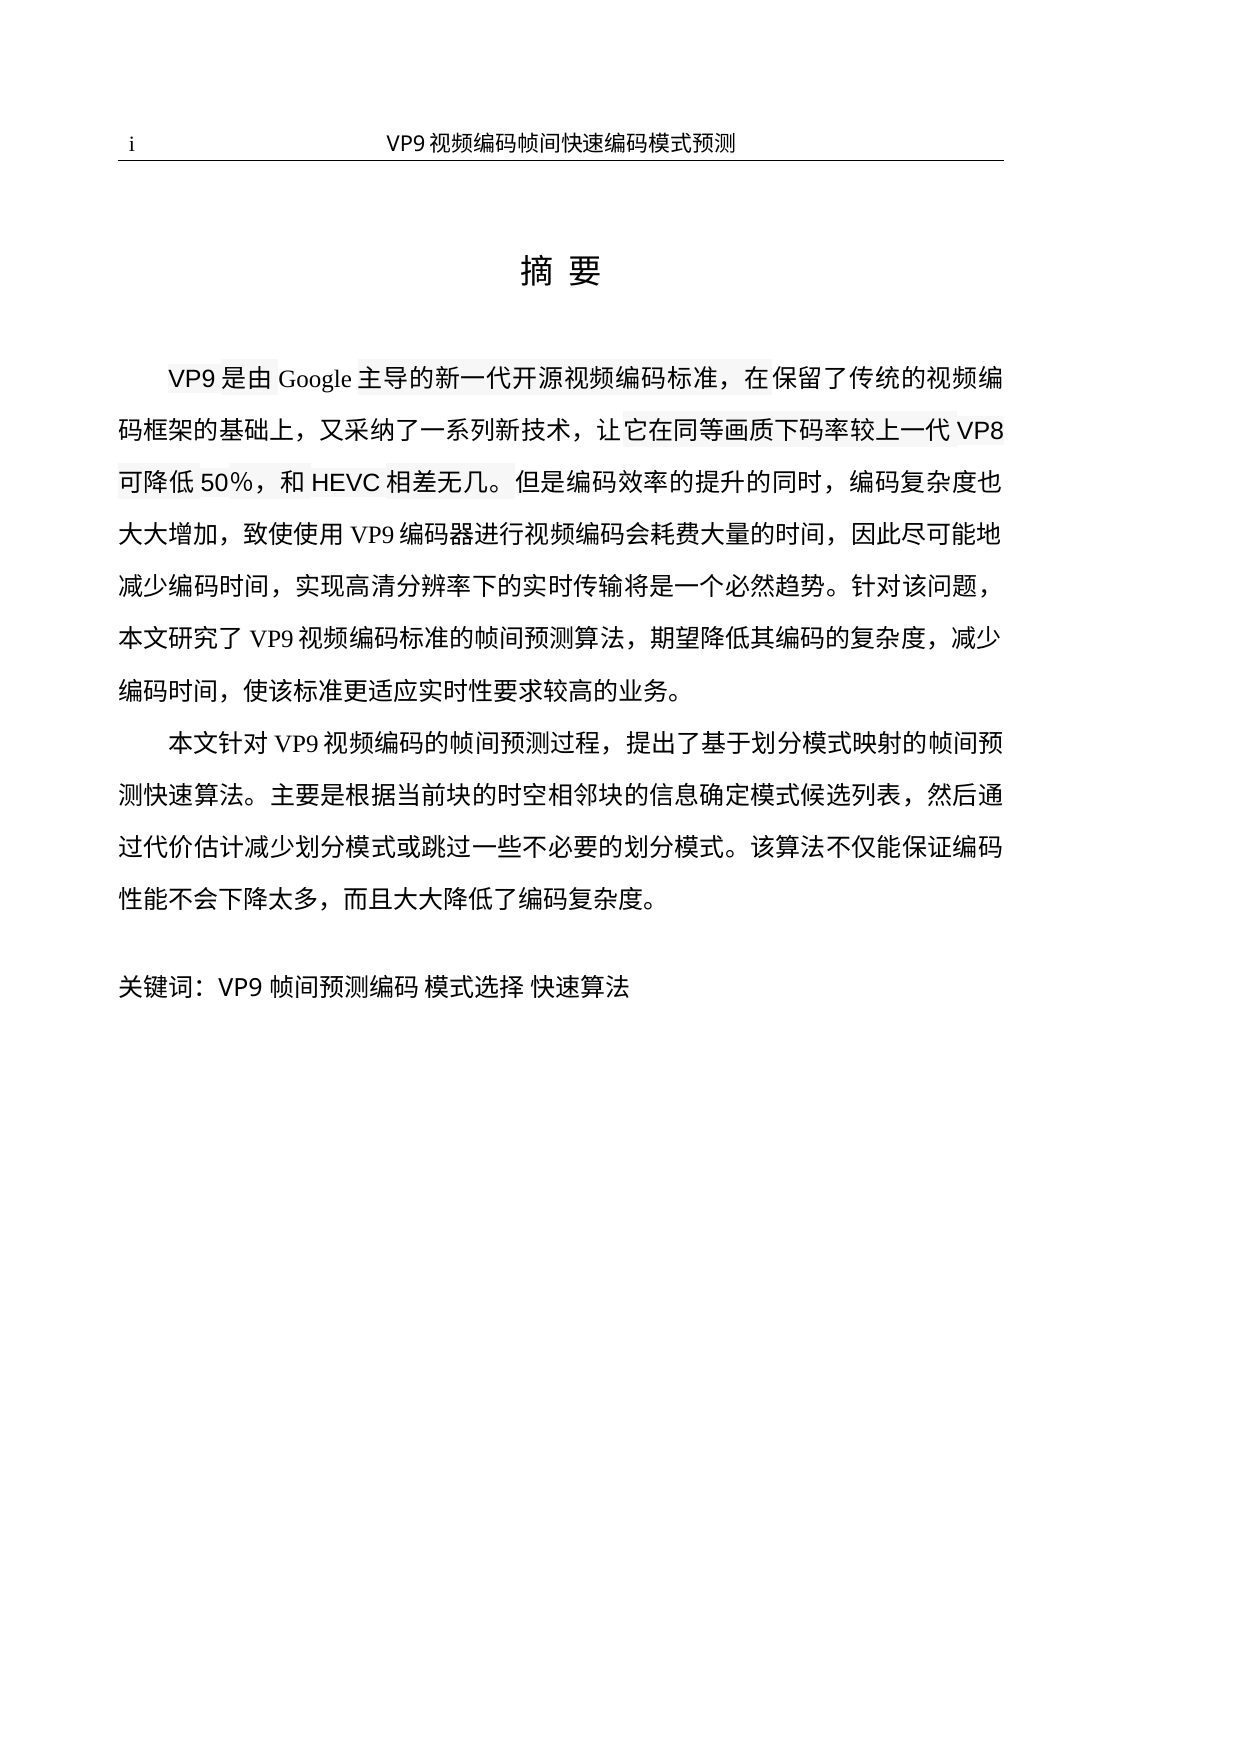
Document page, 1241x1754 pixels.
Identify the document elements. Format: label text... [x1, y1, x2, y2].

subtitle 摘 要 [118, 245, 1004, 293]
text 本文针对VP9视频编码的帧间预测过程，提出了基于划分模式映射的帧间预测快速算法。主要是根据当前块的时空相邻块的信息确定模式候选列表，然后通过代价估计减少划分模式或跳过一些不必要的划分模式。该算法不仅能保证编码性能不会下降太多，而且大大降低了编码复杂度。 [118, 707, 1004, 916]
text 关键词：VP9 帧间预测编码 模式选择 快速算法 [118, 968, 1004, 1004]
text VP9是由Google主导的新一代开源视频编码标准，在保留了传统的视频编码框架的基础上，又采纳了一系列新技术，让它在同等画质下码率较上一代VP8可降低50％，和HEVC相差无几。但是编码效率的提升的同时，编码复杂度也大大增加，致使使用VP9编码器进行视频编码会耗费大量的时间，因此尽可能地减少编码时间，实现高清分辨率下的实时传输将是一个必然趋势。针对该问题，本文研究了VP9视频编码标准的帧间预测算法，期望降低其编码的复杂度，减少编码时间，使该标准更适应实时性要求较高的业务。 [118, 343, 1004, 707]
